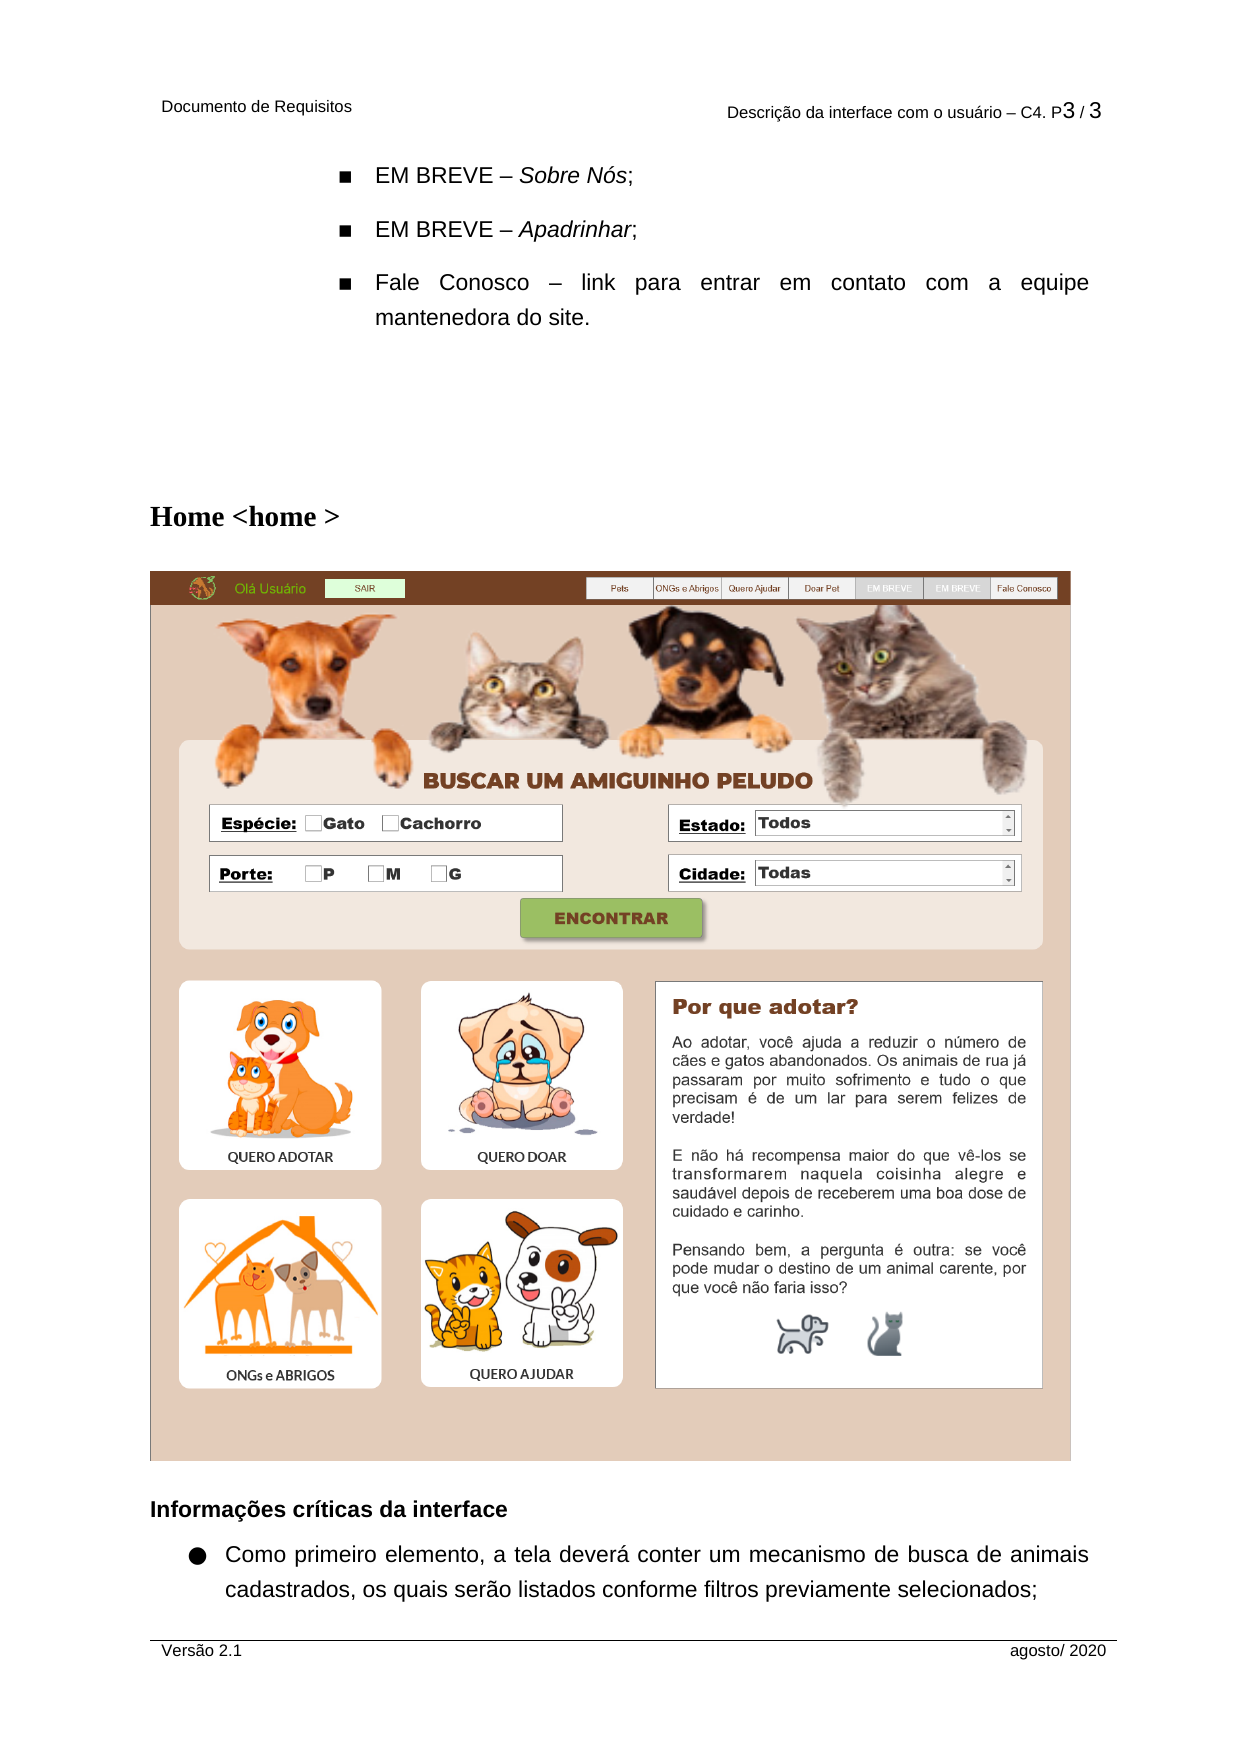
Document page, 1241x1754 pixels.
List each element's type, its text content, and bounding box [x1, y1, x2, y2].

subtitle Home <home > [150, 499, 1090, 533]
list Fale Conosco – link para entrar em contato com a equipe mantenedora do site. [337, 256, 1090, 330]
picture [150, 571, 1071, 1461]
list EM BREVE – Sobre Nós; [337, 150, 1090, 197]
list Como primeiro elemento, a tela deverá conter um mecanismo de busca de animais cadastrados, os quais serão listados conforme filtros previamente selecionados; [187, 1529, 1090, 1602]
text Informações críticas da interface [150, 1496, 1090, 1522]
list EM BREVE – Apadrinhar; [337, 203, 1090, 250]
